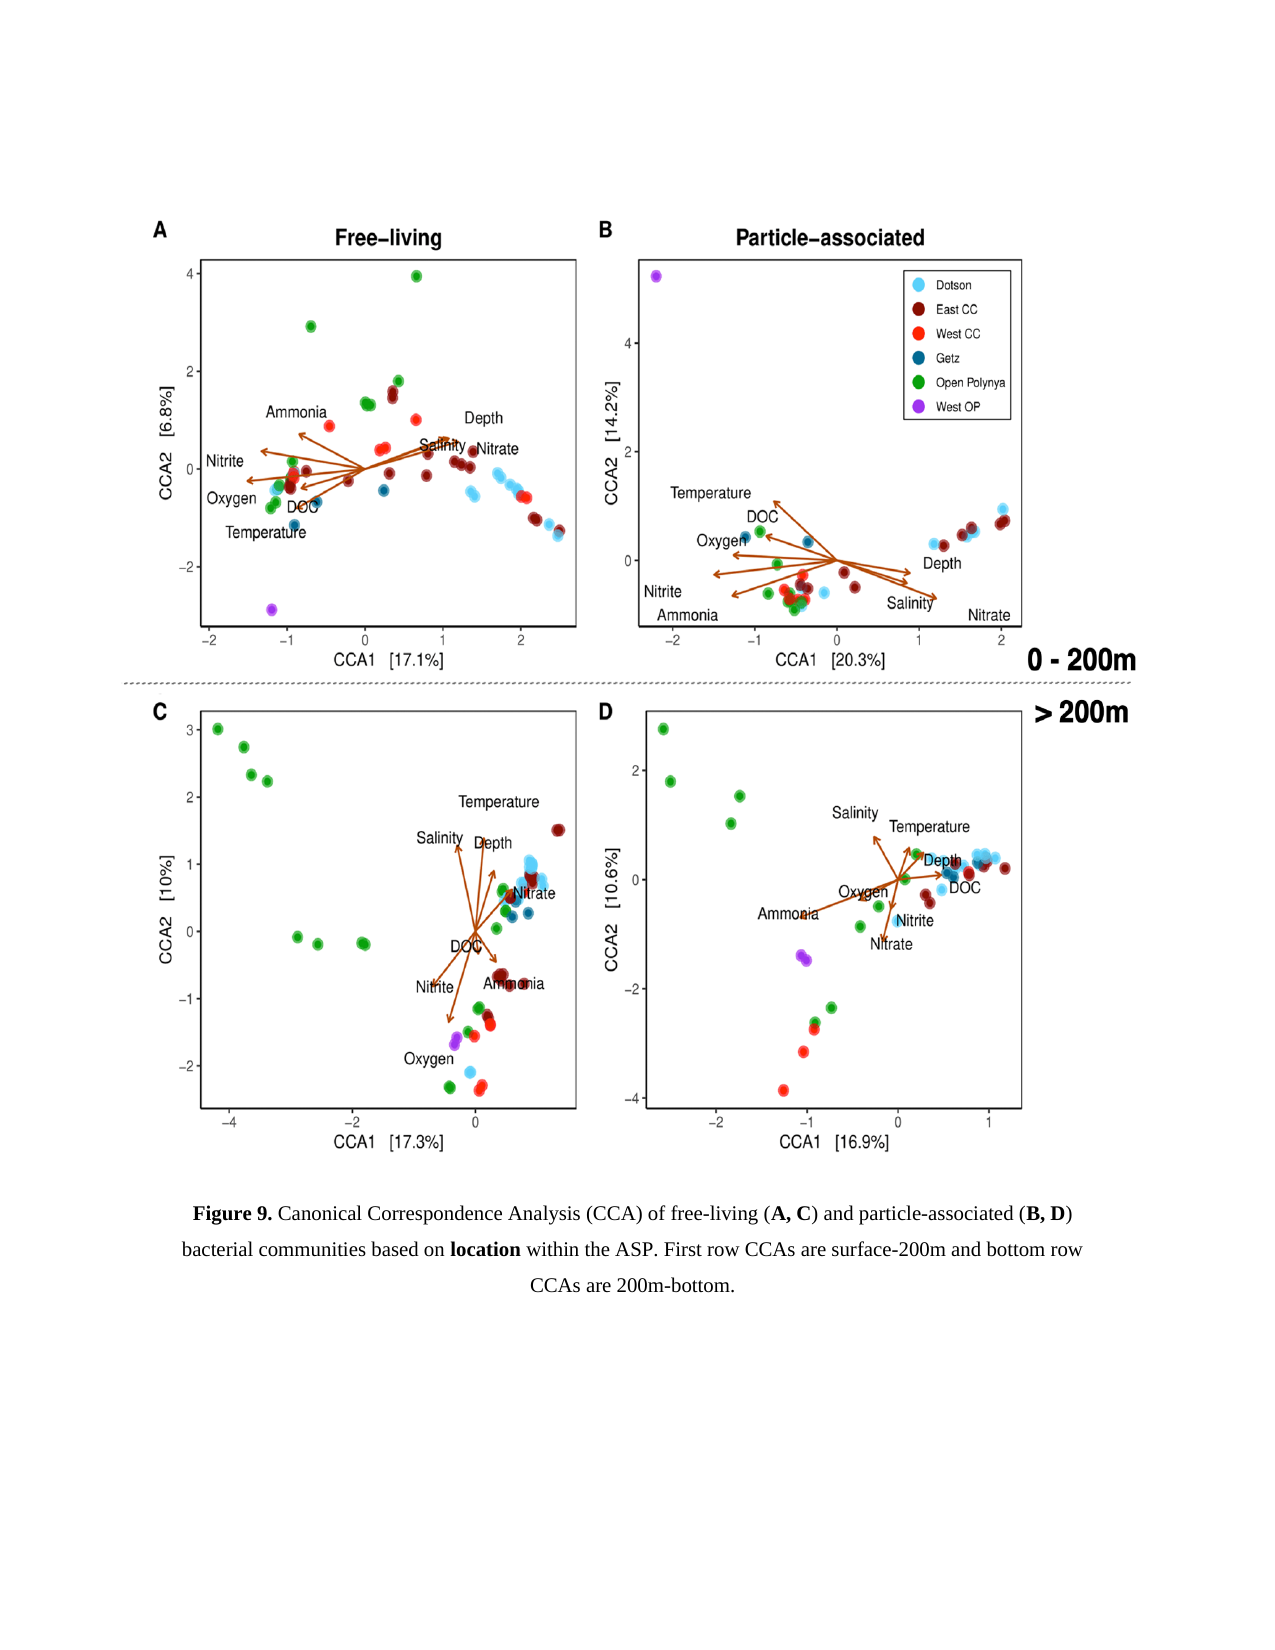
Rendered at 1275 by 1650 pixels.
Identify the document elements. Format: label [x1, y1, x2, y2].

picture [121, 162, 1157, 1210]
